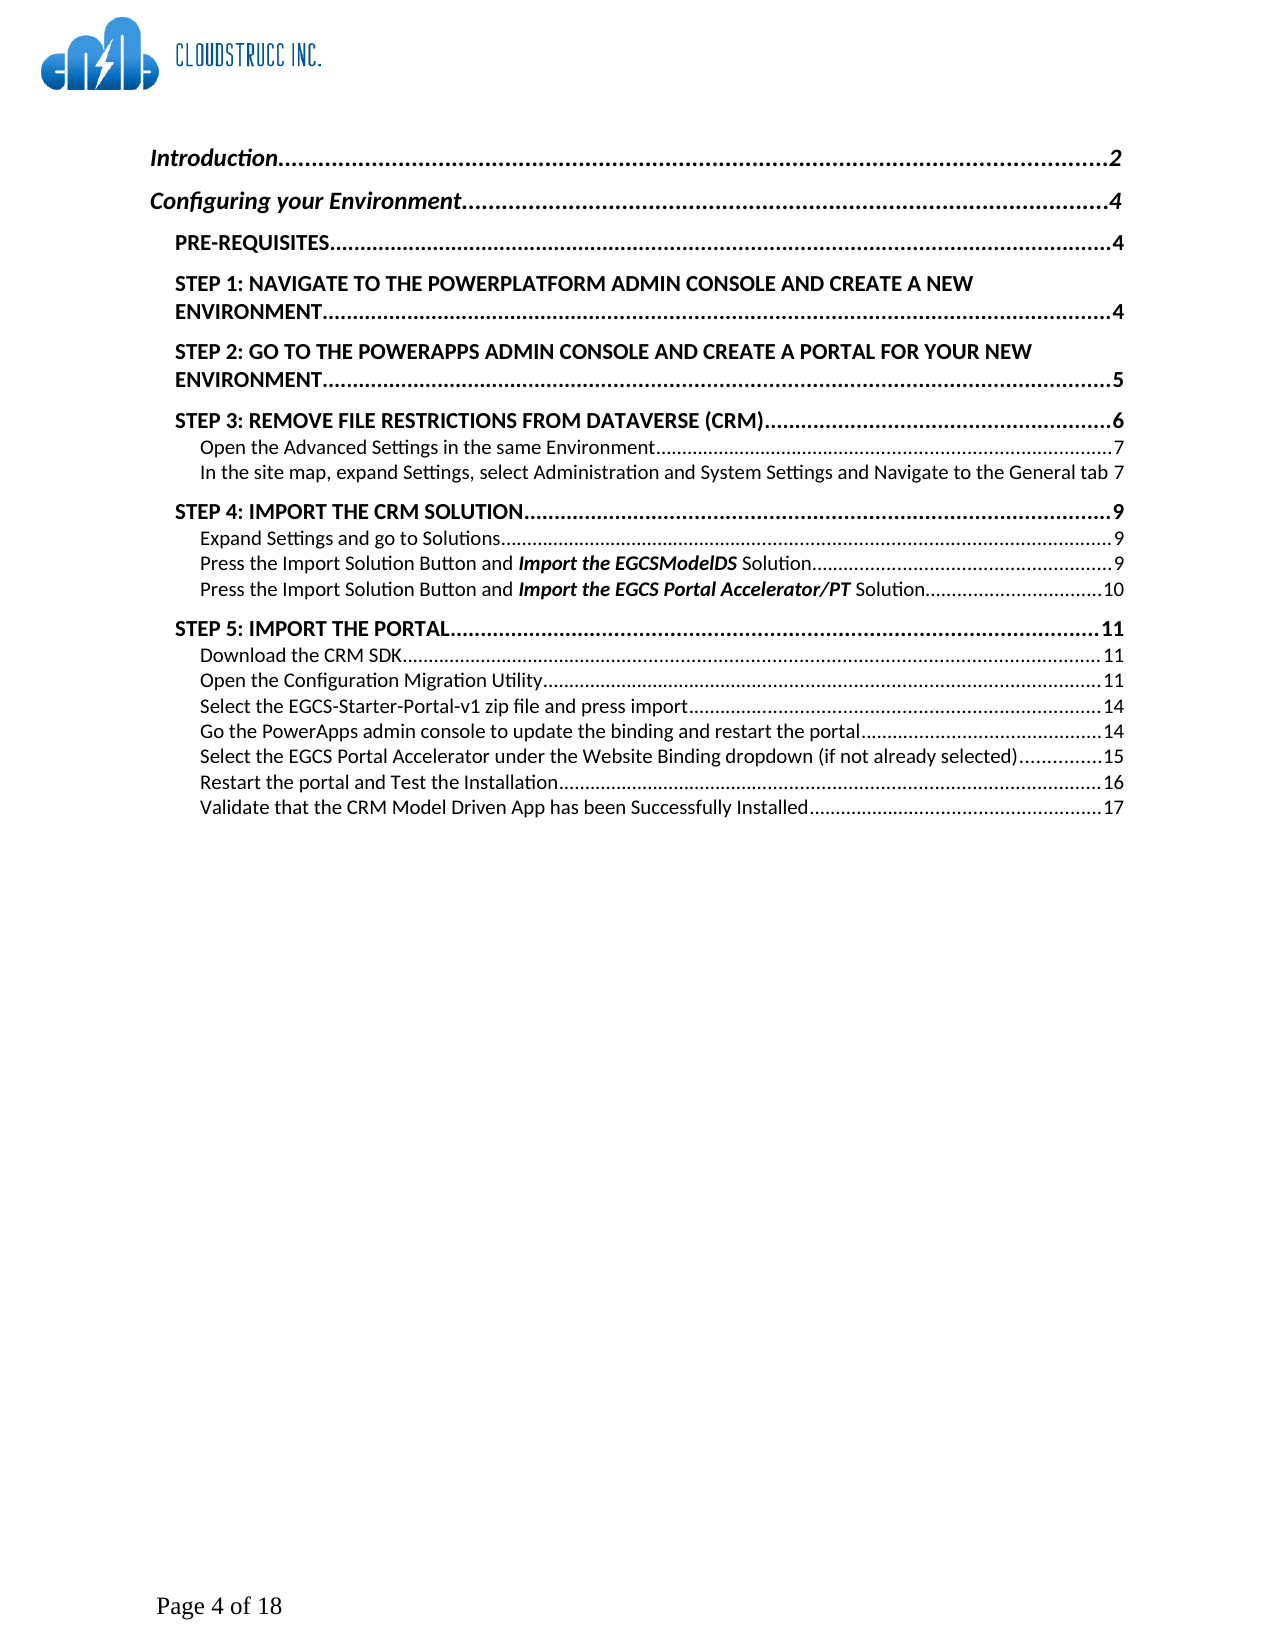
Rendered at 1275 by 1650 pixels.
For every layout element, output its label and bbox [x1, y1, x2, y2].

picture [0, 0, 359, 108]
